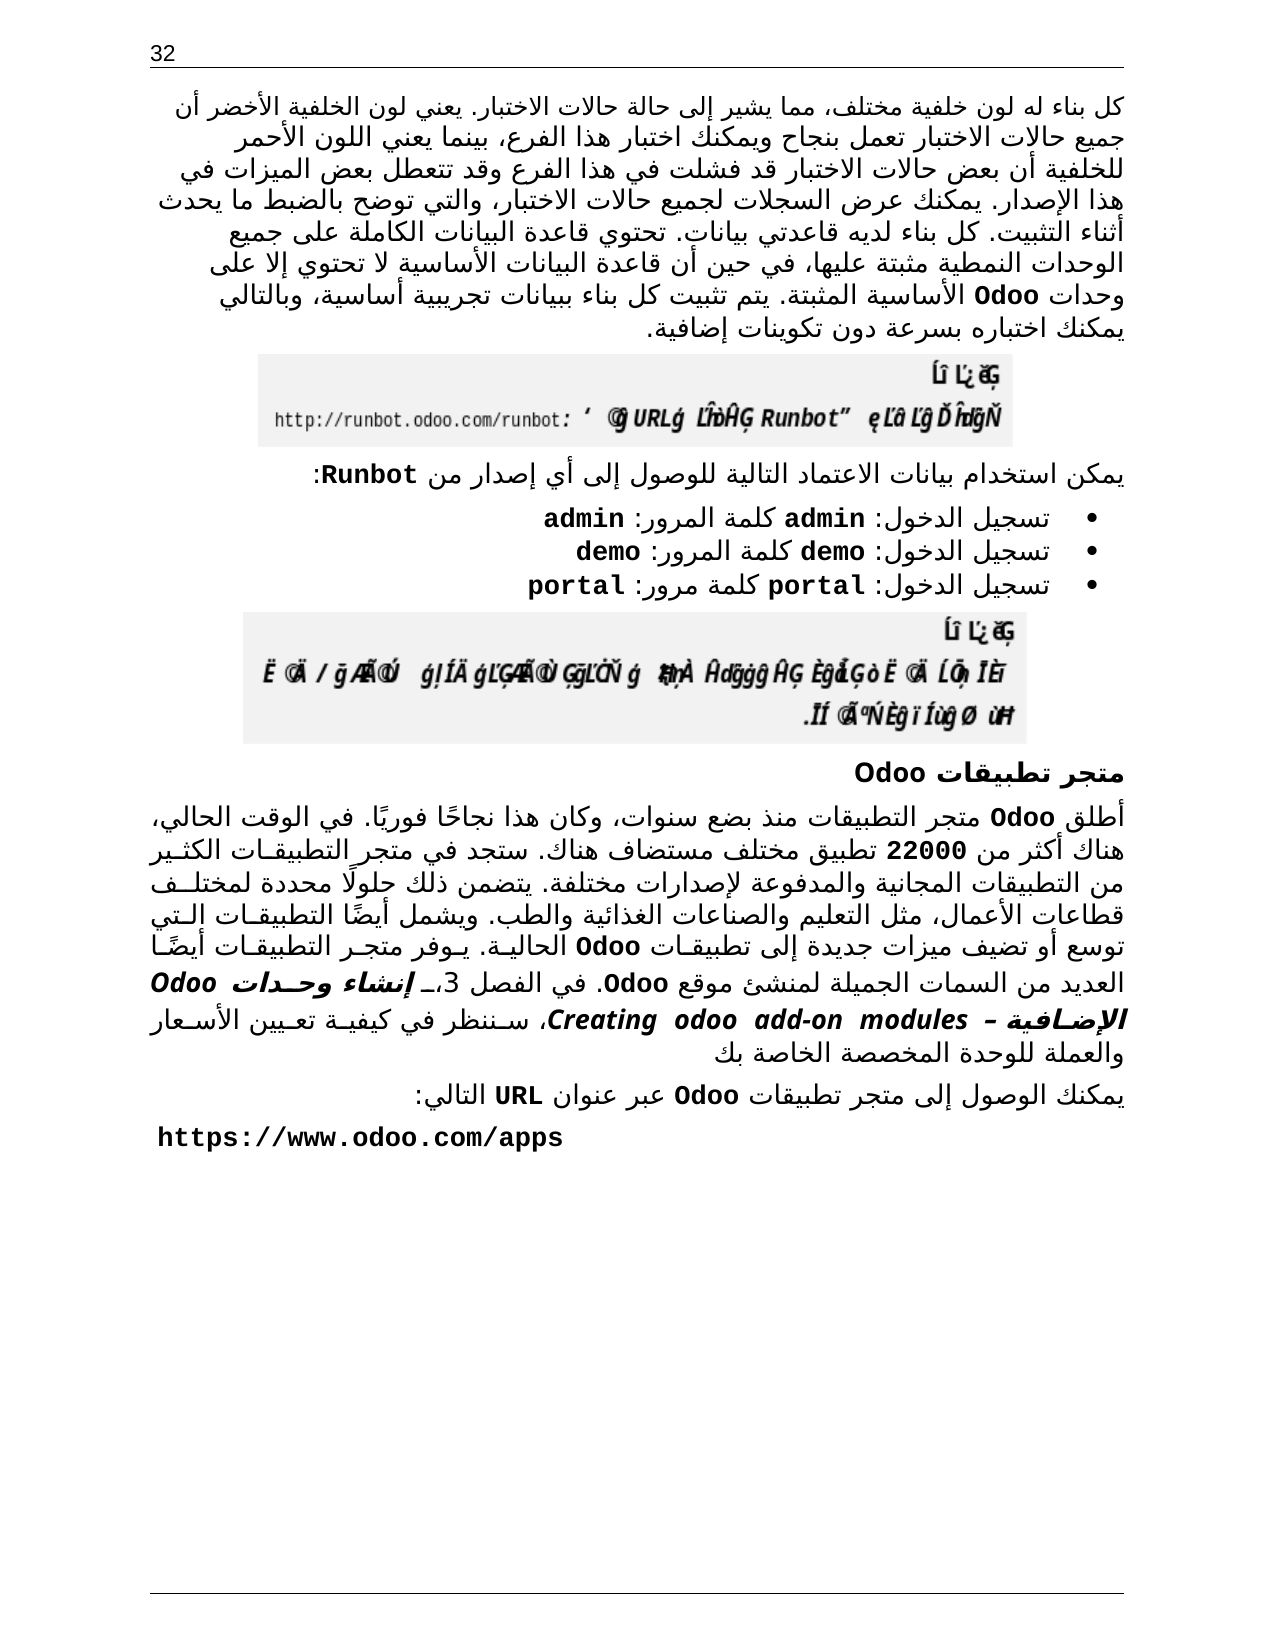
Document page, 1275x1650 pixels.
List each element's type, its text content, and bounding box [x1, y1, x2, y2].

text يمكنك الوصول إلى متجر تطبيقات Odoo عبر عنوان URL التالي: [150, 1080, 1125, 1113]
text كل بناء له لون خلفية مختلف، مما يشير إلى حالة حالات الاختبار. يعني لون الخلفية الأخضر أن جميع حالات الاختبار تعمل بنجاح ويمكنك اختبار هذا الفرع، بينما يعني اللون الأحمر للخلفية أن بعض حالات الاختبار قد فشلت في هذا الفرع وقد تتعطل بعض الميزات في هذا الإصدار. يمكنك عرض السجلات لجميع حالات الاختبار، والتي توضح بالضبط ما يحدث أثناء التثبيت. كل بناء لديه قاعدتي بيانات. تحتوي قاعدة البيانات الكاملة على جميع الوحدات النمطية مثبتة عليها، في حين أن قاعدة البيانات الأساسية لا تحتوي إلا على وحدات Odoo الأساسية المثبتة. يتم تثبيت كل بناء ببيانات تجريبية أساسية، وبالتالي يمكنك اختباره بسرعة دون تكوينات إضافية. [150, 92, 1125, 344]
text أطلق Odoo متجر التطبيقات منذ بضع سنوات، وكان هذا نجاحًا فوريًا. في الوقت الحالي، هناك أكثر من 22000 تطبيق مختلف مستضاف هناك. ستجد في متجر التطبيقات الكثير من التطبيقات المجانية والمدفوعة لإصدارات مختلفة. يتضمن ذلك حلولًا محددة لمختلف قطاعات الأعمال، مثل التعليم والصناعات الغذائية والطب. ويشمل أيضًا التطبيقات التي توسع أو تضيف ميزات جديدة إلى تطبيقات Odoo الحالية. يوفر متجر التطبيقات أيضًا العديد من السمات الجميلة لمنشئ موقع Odoo. في الفصل 3، إنشاء وحدات Odoo الإضافية – Creating odoo add-on modules، سننظر في كيفية تعيين الأسعار والعملة للوحدة المخصصة الخاصة بك [150, 801, 1125, 1069]
text يمكن استخدام بيانات الاعتماد التالية للوصول إلى أي إصدار من Runbot: [150, 459, 1125, 492]
text متجر تطبيقات Odoo [150, 754, 1125, 791]
list تسجيل الدخول: demo كلمة المرور: demo [150, 536, 1087, 569]
list تسجيل الدخول: portal كلمة مرور: portal [150, 569, 1087, 602]
text https://www.odoo.com/apps [150, 1123, 1125, 1154]
list تسجيل الدخول: admin كلمة المرور: admin [150, 502, 1087, 536]
